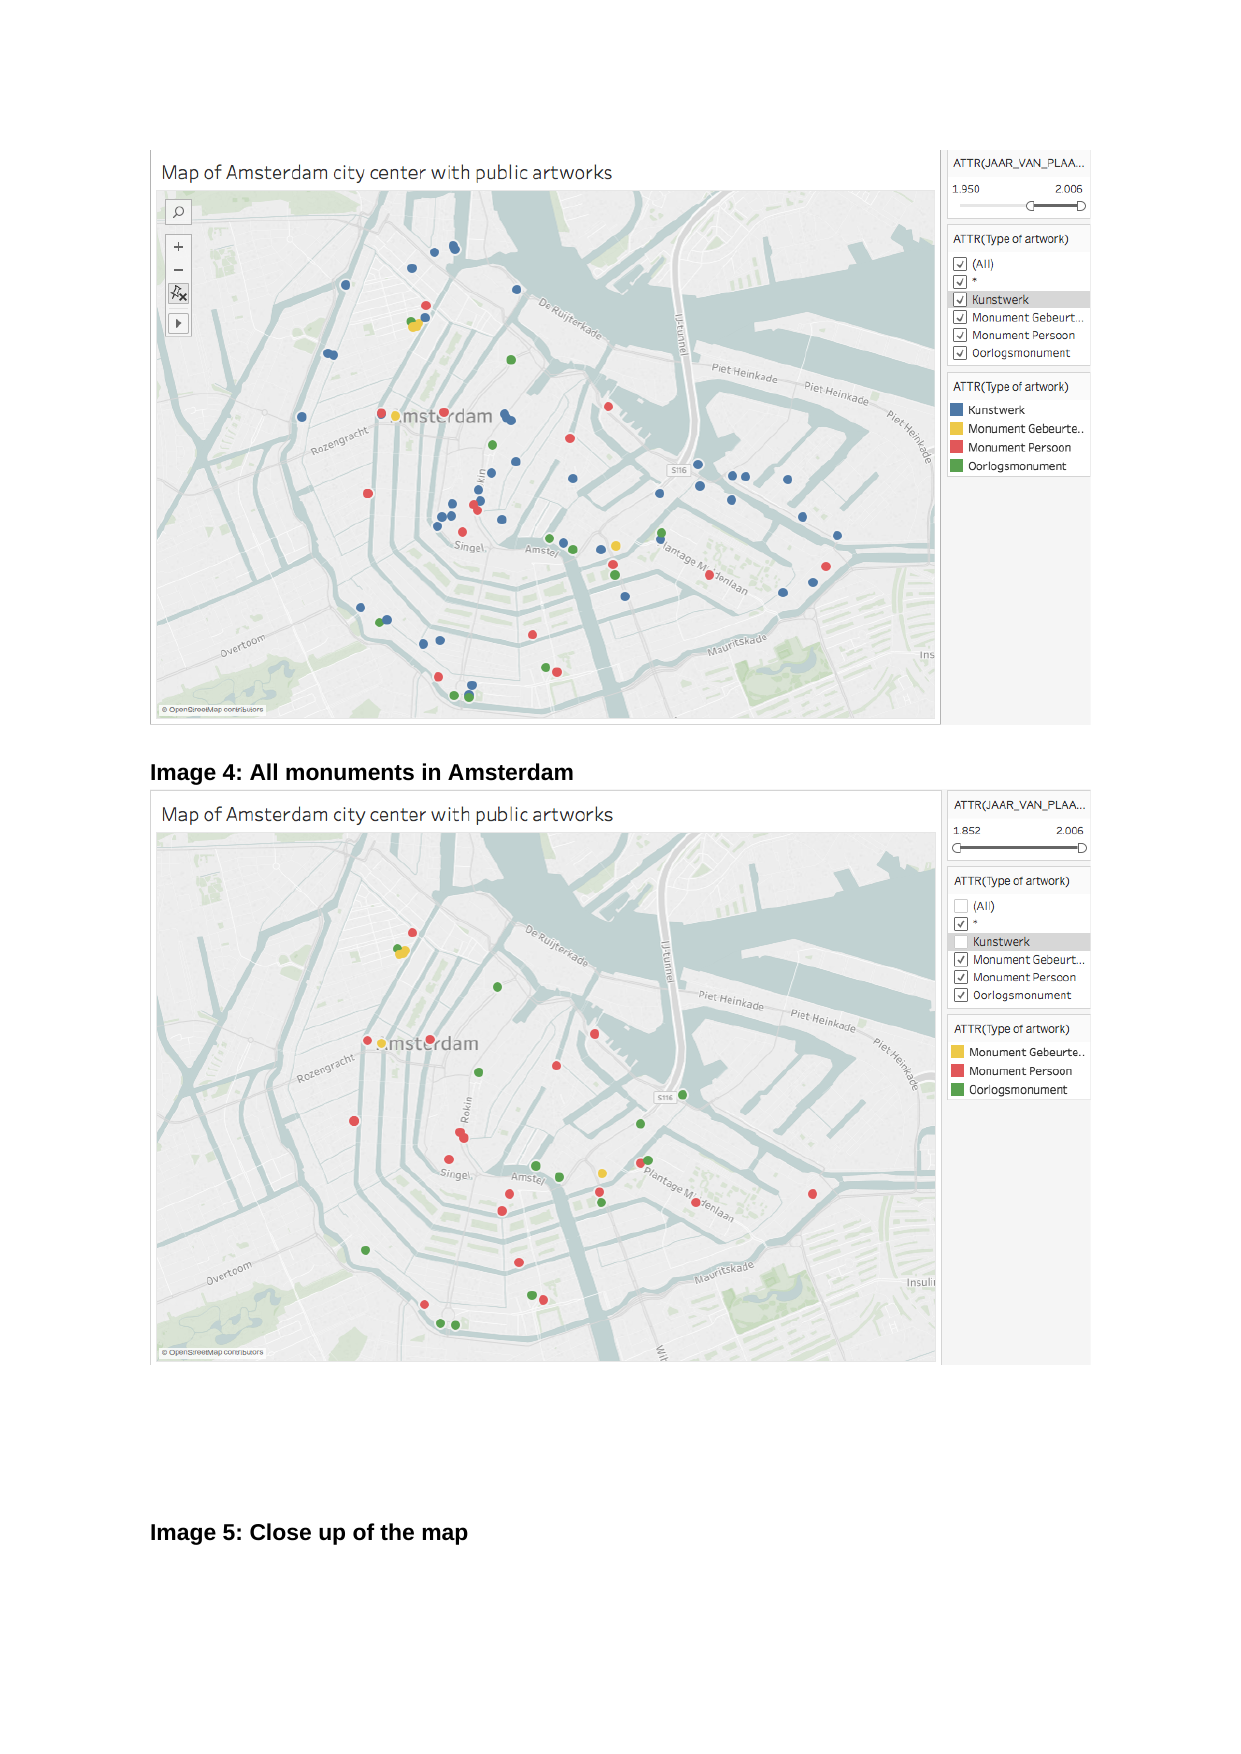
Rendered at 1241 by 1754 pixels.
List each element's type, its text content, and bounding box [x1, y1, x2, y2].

picture [150, 789, 1091, 1365]
picture [150, 150, 1091, 725]
text Image 5: Close up of the map [150, 1519, 1090, 1546]
text Image 4: All monuments in Amsterdam [150, 759, 1090, 785]
